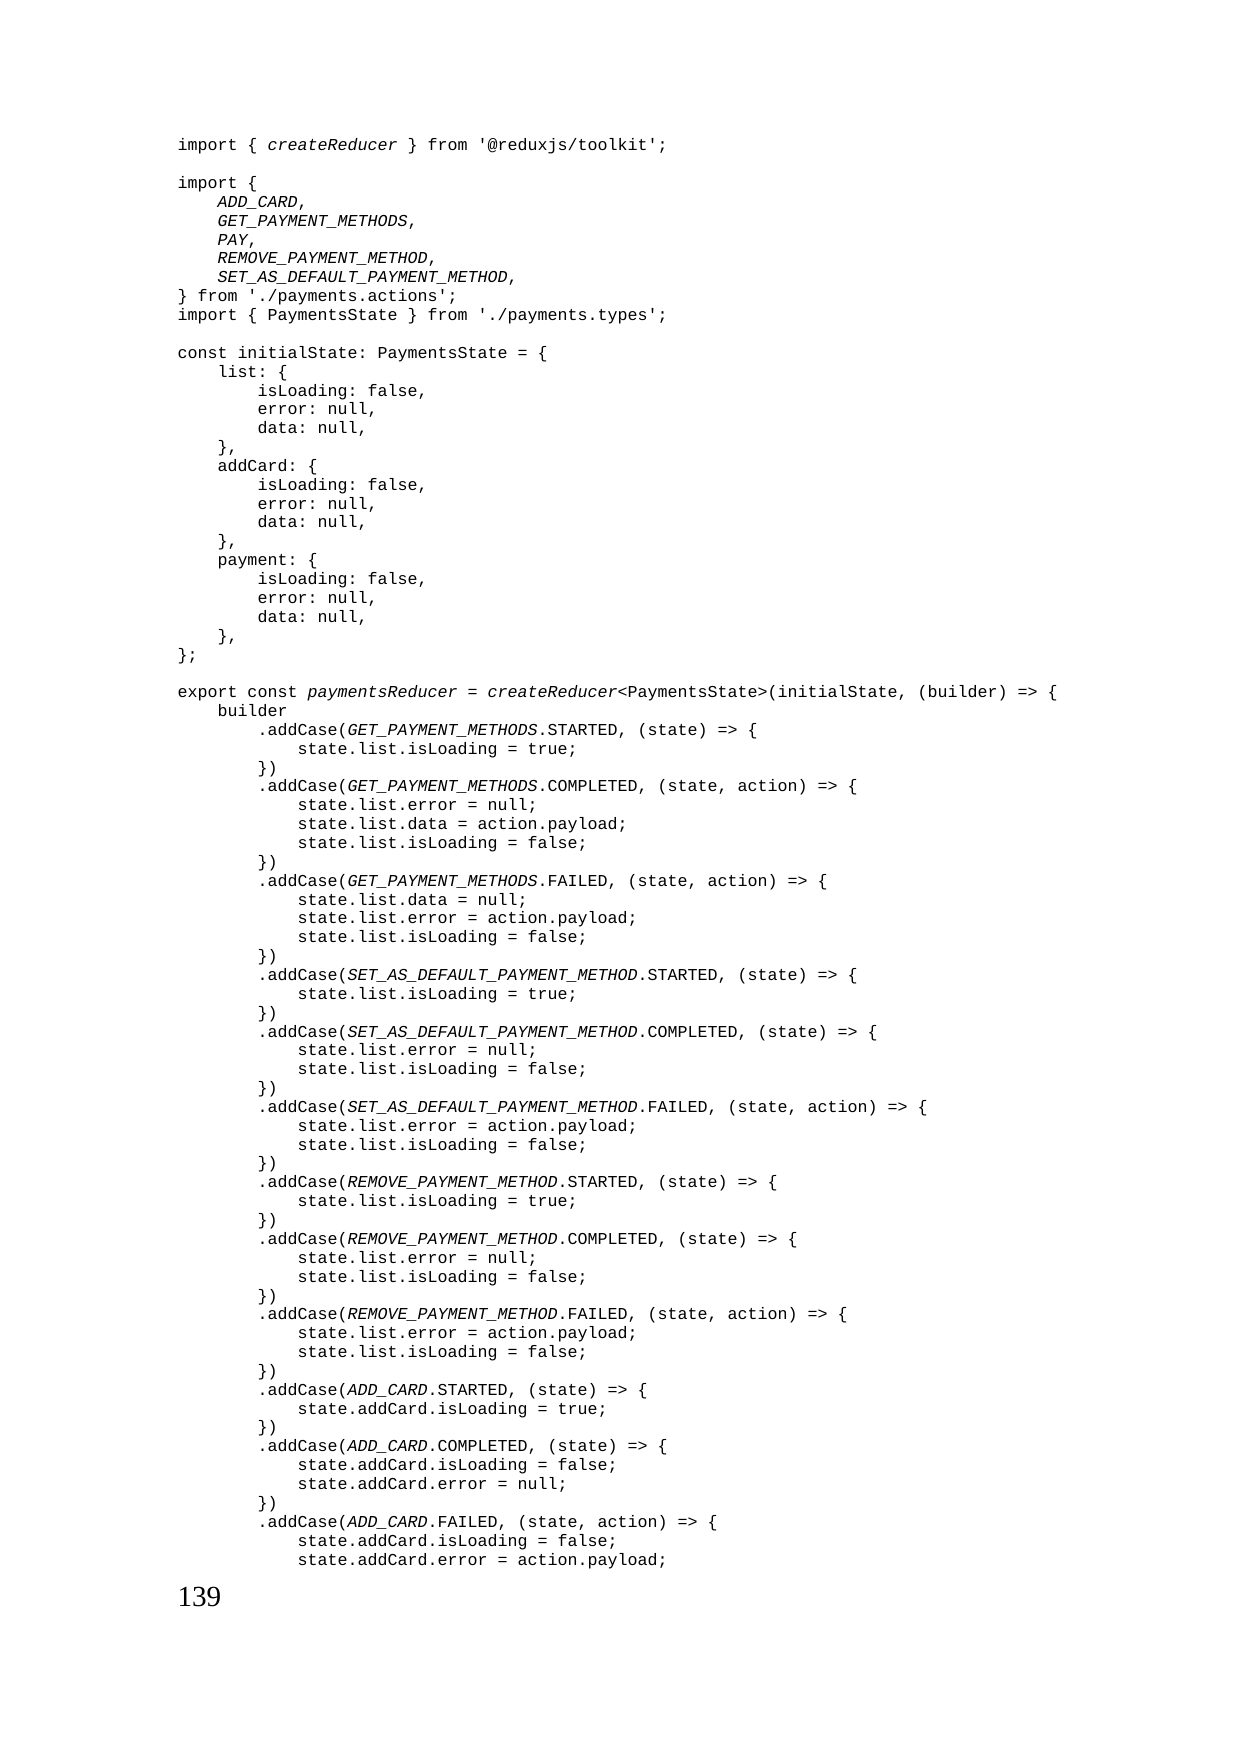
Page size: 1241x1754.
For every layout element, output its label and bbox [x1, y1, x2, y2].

text [177, 137, 1152, 1570]
